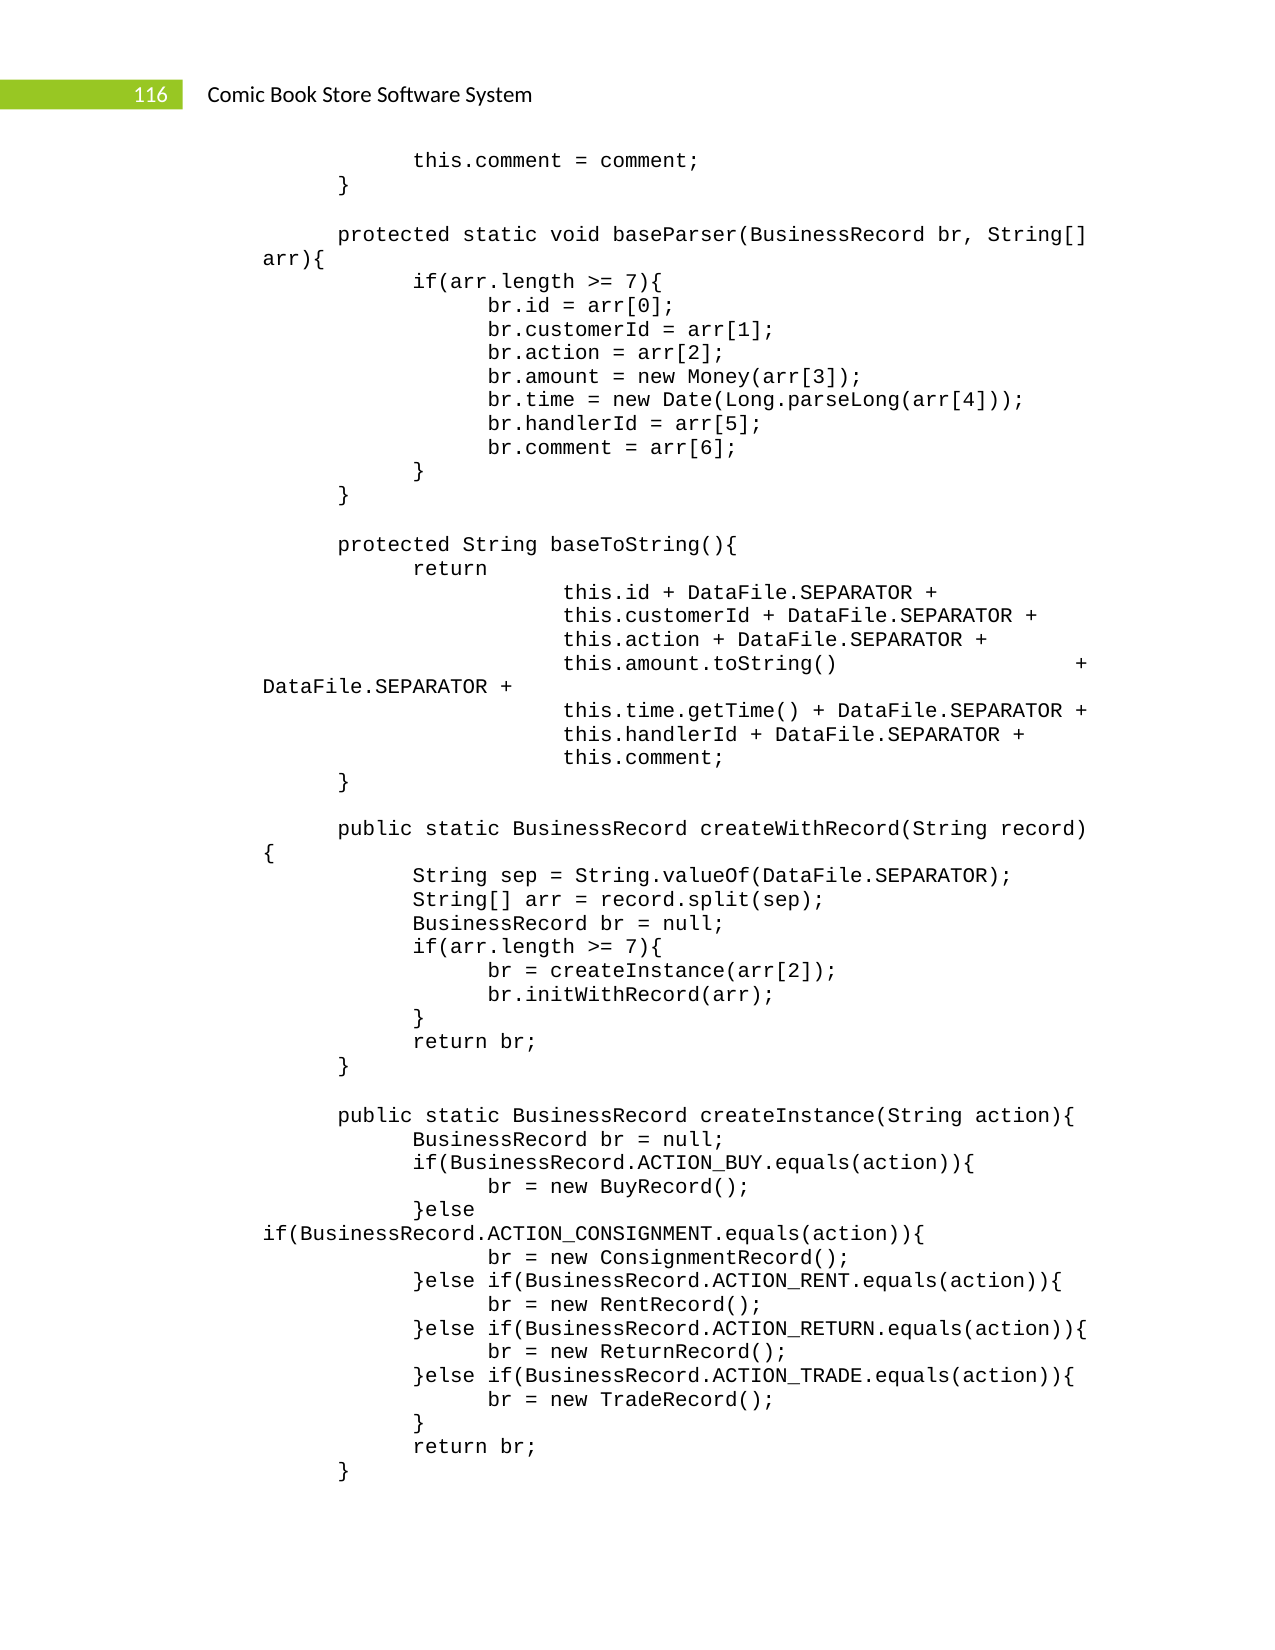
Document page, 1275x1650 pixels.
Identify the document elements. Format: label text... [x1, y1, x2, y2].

list this.id + DataFile.SEPARATOR + [262, 582, 1087, 605]
list this.amount.toString() + DataFile.SEPARATOR + [262, 653, 1087, 700]
list br.initWithRecord(arr); [262, 984, 1087, 1007]
list String[] arr = record.split(sep); [262, 889, 1087, 913]
list this.comment; [262, 747, 1087, 771]
list this.handlerId + DataFile.SEPARATOR + [262, 723, 1087, 747]
list } [262, 484, 1087, 508]
list br = createInstance(arr[2]); [262, 960, 1087, 984]
list br = new ConsignmentRecord(); [262, 1247, 1087, 1270]
list } [262, 1007, 1087, 1031]
list br.time = new Date(Long.parseLong(arr[4])); [262, 389, 1087, 413]
list } [262, 771, 1087, 794]
list br.handlerId = arr[5]; [262, 413, 1087, 437]
list if(BusinessRecord.ACTION_BUY.equals(action)){ [262, 1152, 1087, 1176]
list return br; [262, 1031, 1087, 1054]
list if(arr.length >= 7){ [262, 271, 1087, 295]
list BusinessRecord br = null; [262, 913, 1087, 936]
list }else if(BusinessRecord.ACTION_RETURN.equals(action)){ [262, 1318, 1087, 1341]
list br = new TradeRecord(); [262, 1389, 1087, 1412]
list protected static void baseParser(BusinessRecord br, String[] arr){ [262, 224, 1087, 271]
list br = new BuyRecord(); [262, 1176, 1087, 1199]
list } [262, 174, 1087, 197]
list br.action = arr[2]; [262, 342, 1087, 366]
list } [262, 460, 1087, 484]
list br.comment = arr[6]; [262, 437, 1087, 460]
list return br; [262, 1436, 1087, 1459]
list br.id = arr[0]; [262, 295, 1087, 318]
list } [262, 1054, 1087, 1078]
list String sep = String.valueOf(DataFile.SEPARATOR); [262, 865, 1087, 889]
list this.action + DataFile.SEPARATOR + [262, 629, 1087, 653]
list if(arr.length >= 7){ [262, 936, 1087, 960]
list public static BusinessRecord createInstance(String action){ [262, 1105, 1087, 1128]
list public static BusinessRecord createWithRecord(String record) { [262, 818, 1087, 865]
list } [262, 1412, 1087, 1436]
list return [262, 558, 1087, 582]
list br.amount = new Money(arr[3]); [262, 366, 1087, 389]
list protected String baseToString(){ [262, 534, 1087, 558]
list br = new RentRecord(); [262, 1294, 1087, 1318]
list }else if(BusinessRecord.ACTION_RENT.equals(action)){ [262, 1270, 1087, 1294]
list br.customerId = arr[1]; [262, 318, 1087, 342]
list this.customerId + DataFile.SEPARATOR + [262, 605, 1087, 629]
list }else if(BusinessRecord.ACTION_TRADE.equals(action)){ [262, 1365, 1087, 1389]
list this.comment = comment; [262, 150, 1087, 174]
list }else if(BusinessRecord.ACTION_CONSIGNMENT.equals(action)){ [262, 1199, 1087, 1247]
list } [262, 1459, 1087, 1483]
list this.time.getTime() + DataFile.SEPARATOR + [262, 700, 1087, 723]
list br = new ReturnRecord(); [262, 1341, 1087, 1365]
list BusinessRecord br = null; [262, 1128, 1087, 1152]
